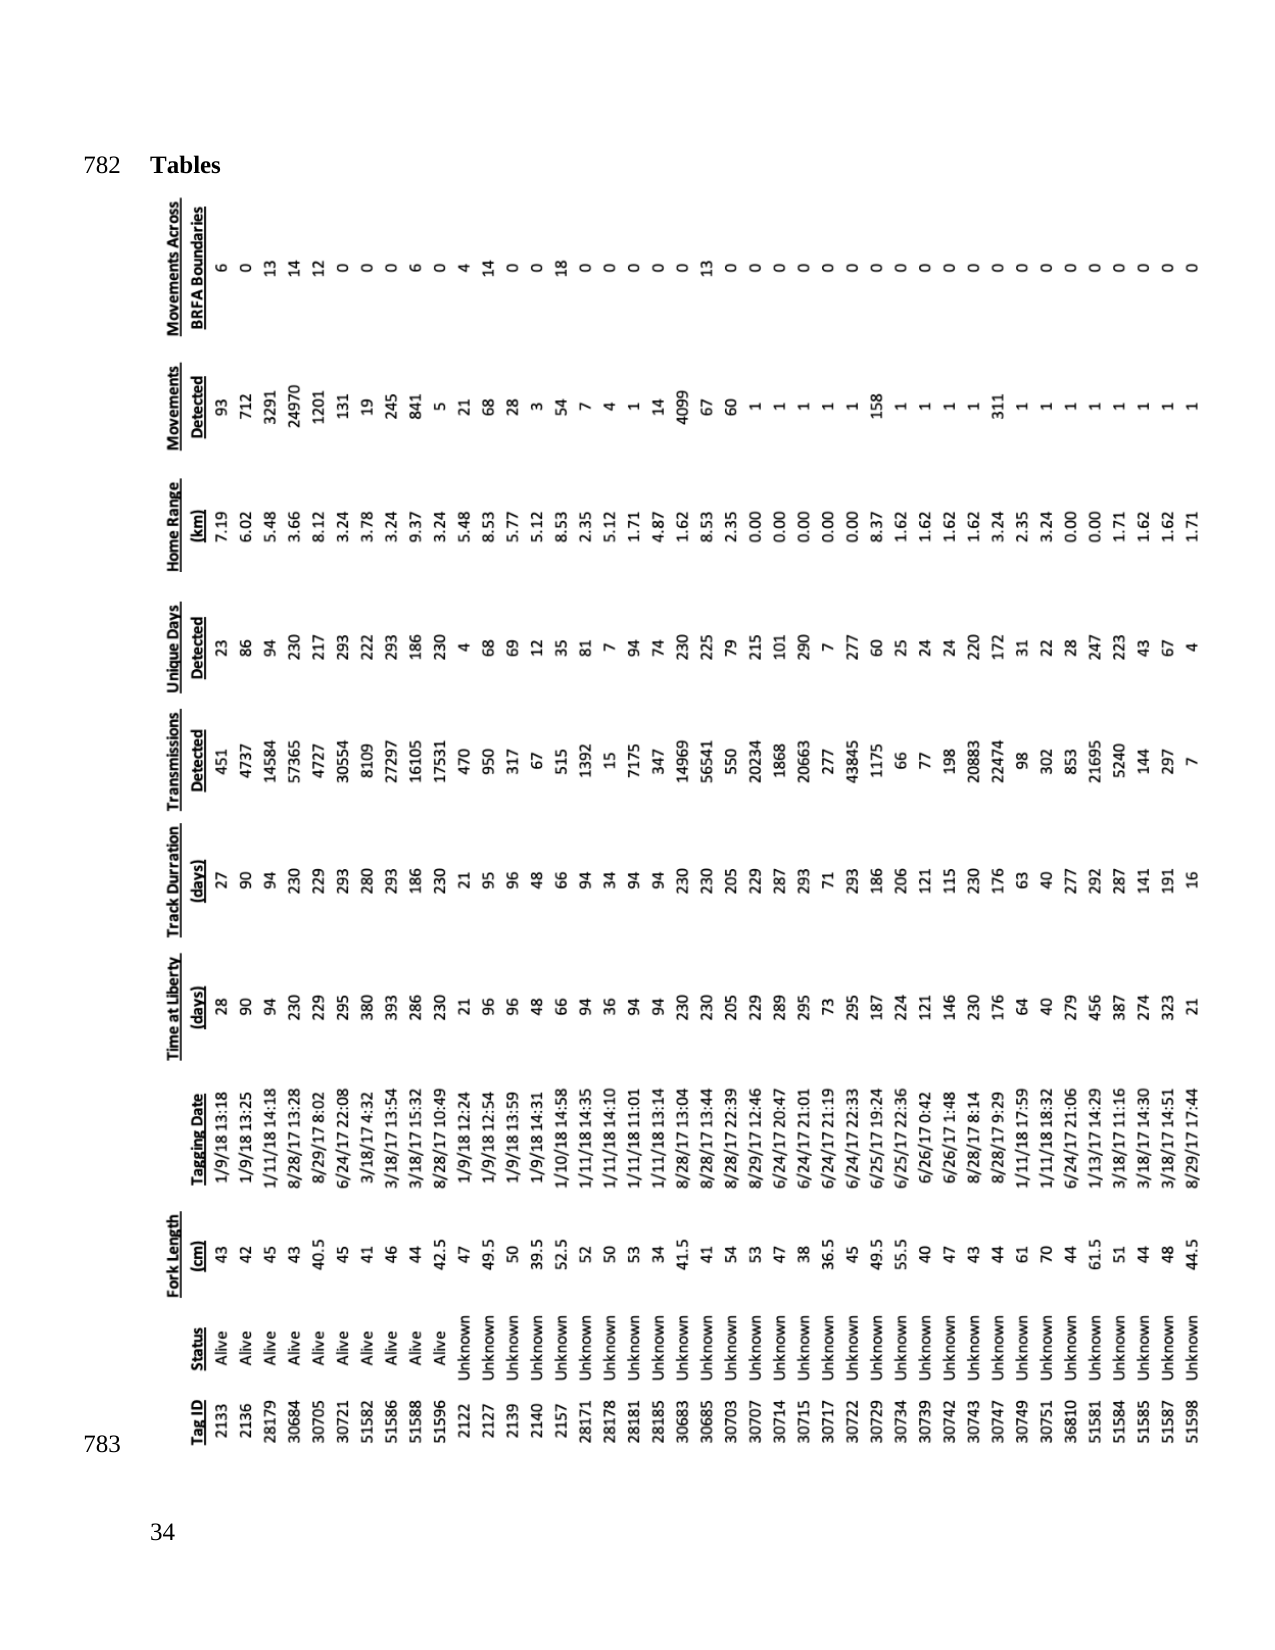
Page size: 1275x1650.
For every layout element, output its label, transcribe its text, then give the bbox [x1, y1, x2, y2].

picture [152, 182, 1205, 1451]
text Tables [150, 150, 1125, 179]
